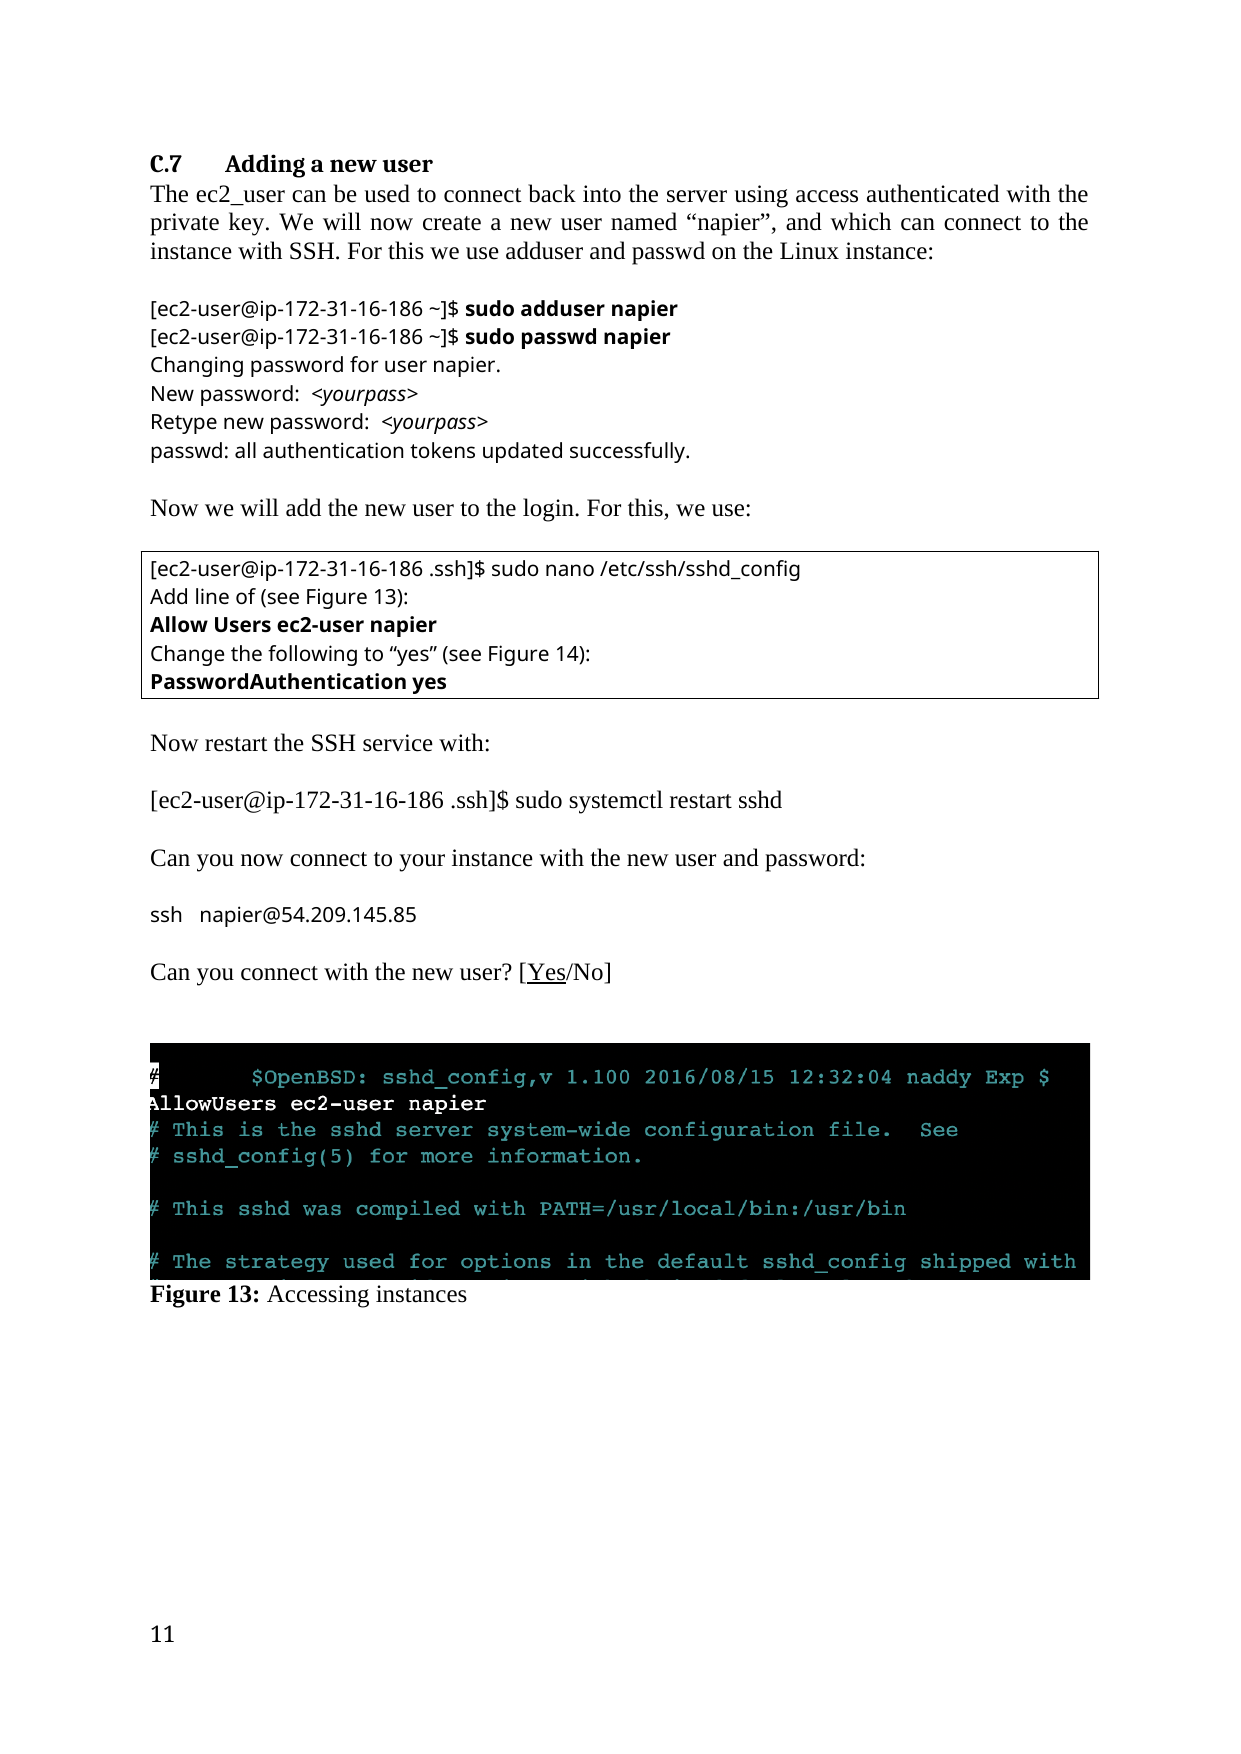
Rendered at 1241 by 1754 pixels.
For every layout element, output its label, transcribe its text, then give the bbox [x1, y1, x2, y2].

text Change the following to “yes” (see Figure 14): [150, 639, 1090, 664]
text [ec2-user@ip-172-31-16-186 .ssh]$ sudo nano /etc/ssh/sshd_config [142, 552, 1098, 582]
text [ec2-user@ip-172-31-16-186 ~]$ sudo passwd napier [150, 322, 1090, 351]
text New password: <yourpass> [150, 379, 1090, 407]
text Can you now connect to your instance with the new user and password: [150, 843, 1090, 872]
text Figure 13: Accessing instances [150, 1280, 1090, 1308]
text PasswordAuthentication yes [142, 664, 1098, 698]
text Now we will add the new user to the login. For this, we use: [150, 493, 1090, 522]
text [ec2-user@ip-172-31-16-186 ~]$ sudo adduser napier [150, 294, 1090, 322]
text Now restart the SSH service with: [150, 728, 1090, 757]
picture [150, 1043, 1091, 1280]
text [ec2-user@ip-172-31-16-186 .ssh]$ sudo systemctl restart sshd [150, 785, 1090, 814]
text passwd: all authentication tokens updated successfully. [150, 436, 1090, 464]
text Can you connect with the new user? [Yes/No] [150, 957, 1090, 986]
text Allow Users ec2-user napier [150, 611, 1090, 639]
text Retype new password: <yourpass> [150, 407, 1090, 436]
subtitle C.7 Adding a new user [150, 150, 1090, 179]
text ssh napier@54.209.145.85 [150, 900, 1090, 929]
text Changing password for user napier. [150, 351, 1090, 379]
text The ec2_user can be used to connect back into the server using access authenticated with the private key. We will now create a new user named “napier”, and which can connect to the instance with SSH. For this we use adduser and passwd on the Linux instance: [150, 179, 1090, 265]
text Add line of (see Figure 13): [150, 582, 1090, 611]
